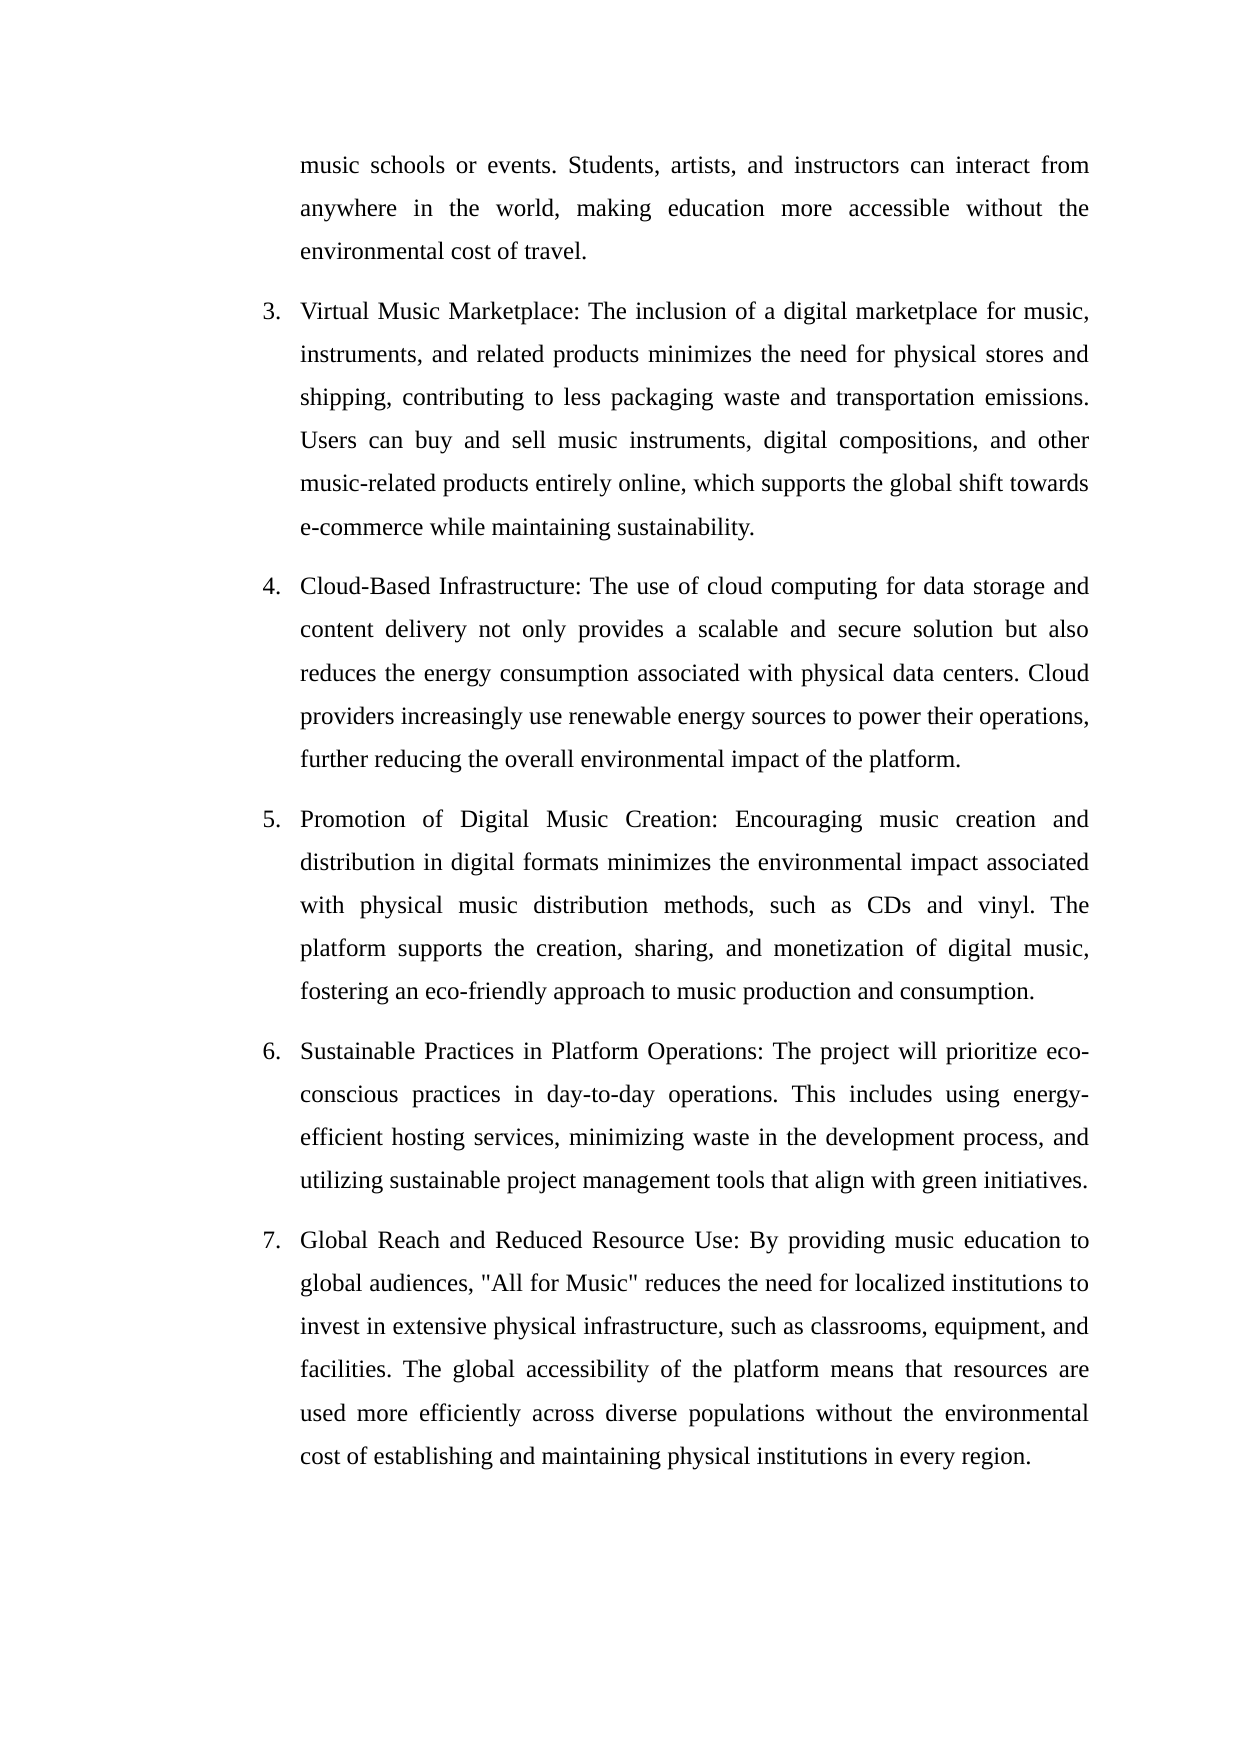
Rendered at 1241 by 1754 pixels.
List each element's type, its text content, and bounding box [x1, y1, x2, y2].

list Virtual Music Marketplace: The inclusion of a digital marketplace for music, instruments, and related products minimizes the need for physical stores and shipping, contributing to less packaging waste and transportation emissions. Users can buy and sell music instruments, digital compositions, and other music-related products entirely online, which supports the global shift towards e-commerce while maintaining sustainability. [262, 296, 1090, 540]
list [262, 150, 1090, 265]
list Promotion of Digital Music Creation: Encouraging music creation and distribution in digital formats minimizes the environmental impact associated with physical music distribution methods, such as CDs and vinyl. The platform supports the creation, sharing, and monetization of digital music, fostering an eco-friendly approach to music production and consumption. [262, 804, 1090, 1005]
list Global Reach and Reduced Resource Use: By providing music education to global audiences, "All for Music" reduces the need for localized institutions to invest in extensive physical infrastructure, such as classrooms, equipment, and facilities. The global accessibility of the platform means that resources are used more efficiently across diverse populations without the environmental cost of establishing and maintaining physical institutions in every region. [262, 1225, 1090, 1469]
list Cloud-Based Infrastructure: The use of cloud computing for data storage and content delivery not only provides a scalable and secure solution but also reduces the energy consumption associated with physical data centers. Cloud providers increasingly use renewable energy sources to power their operations, further reducing the overall environmental impact of the platform. [262, 571, 1090, 773]
list Sustainable Practices in Platform Operations: The project will prioritize eco-conscious practices in day-to-day operations. This includes using energy-efficient hosting services, minimizing waste in the development process, and utilizing sustainable project management tools that align with green initiatives. [262, 1036, 1090, 1194]
